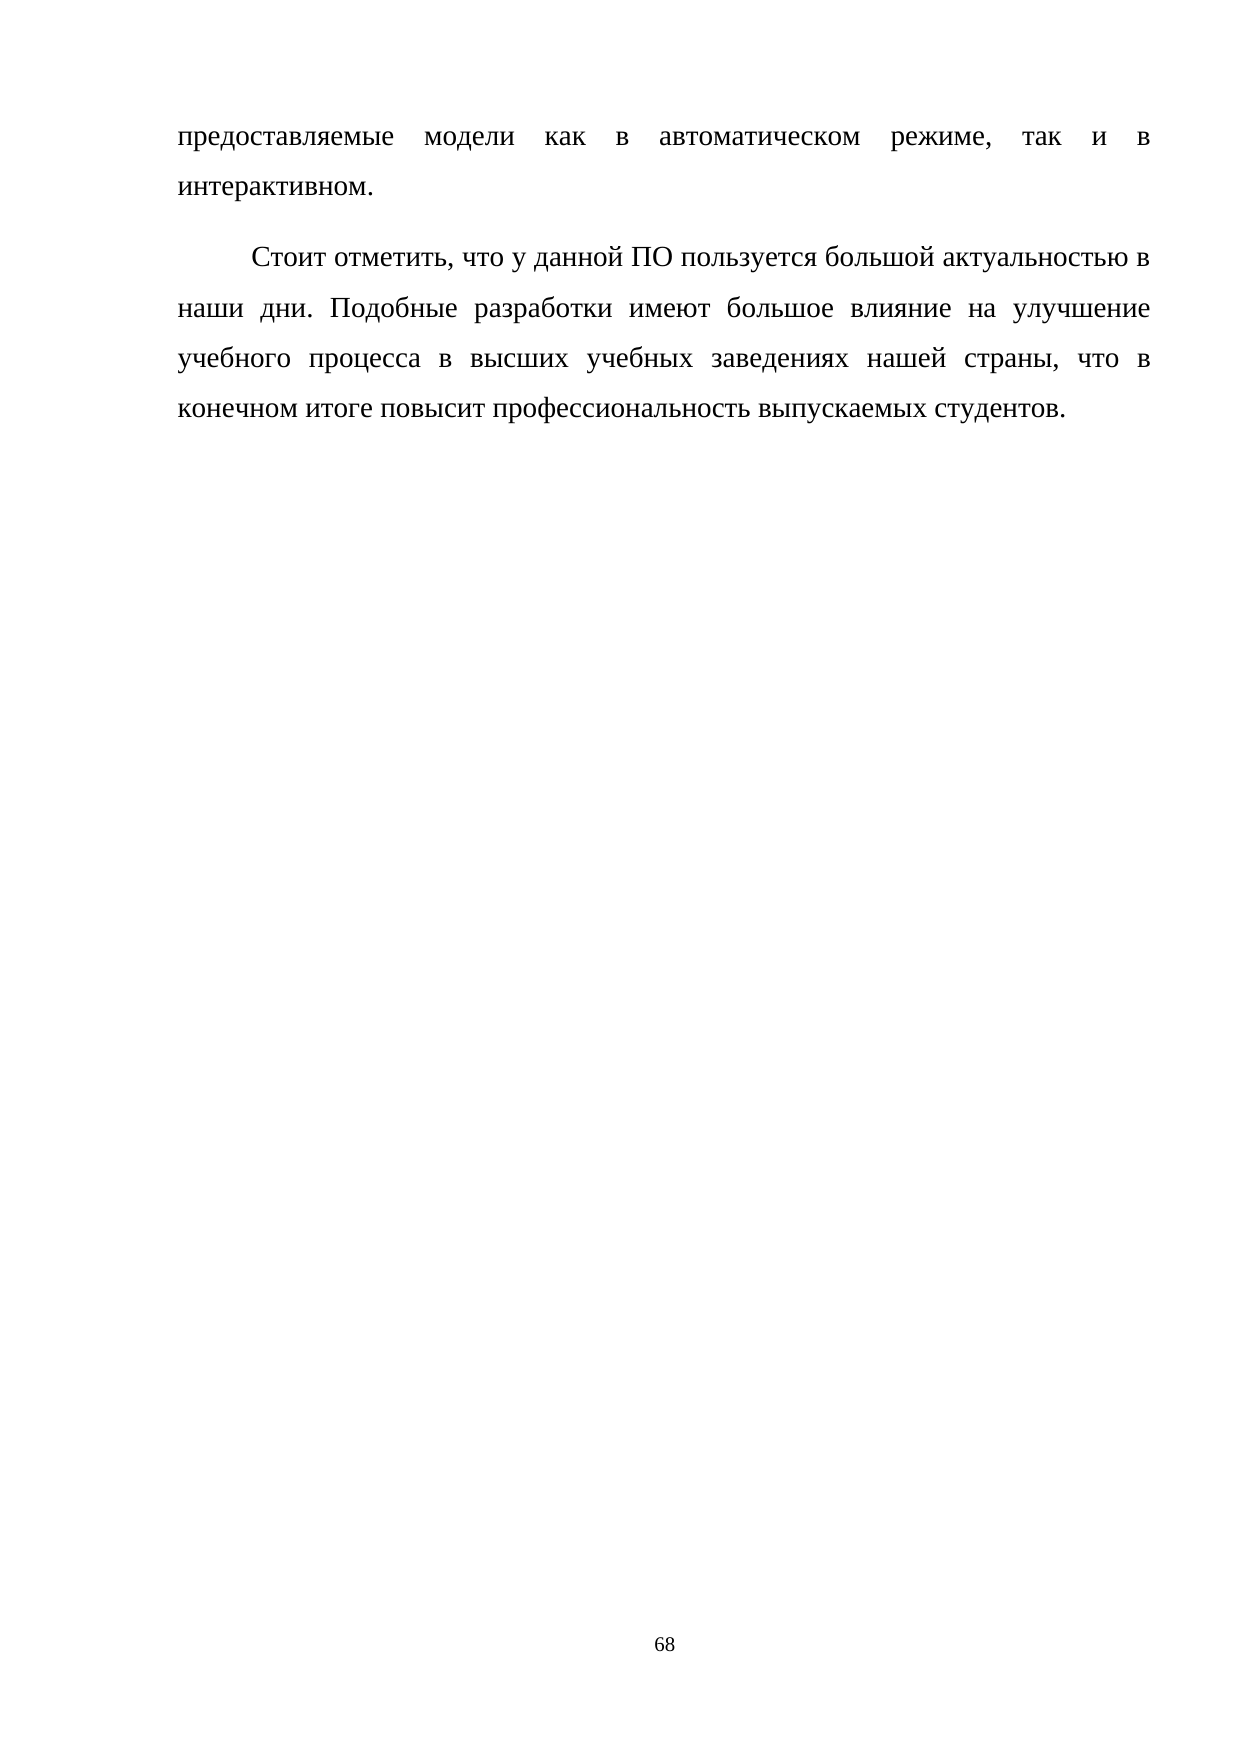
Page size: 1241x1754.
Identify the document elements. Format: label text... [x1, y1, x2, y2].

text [177, 118, 1152, 202]
text Стоит отметить, что у данной ПО пользуется большой актуальностью в наши дни. Подобные разработки имеют большое влияние на улучшение учебного процесса в высших учебных заведениях нашей страны, что в конечном итоге повысит профессиональность выпускаемых студентов. [177, 239, 1152, 424]
